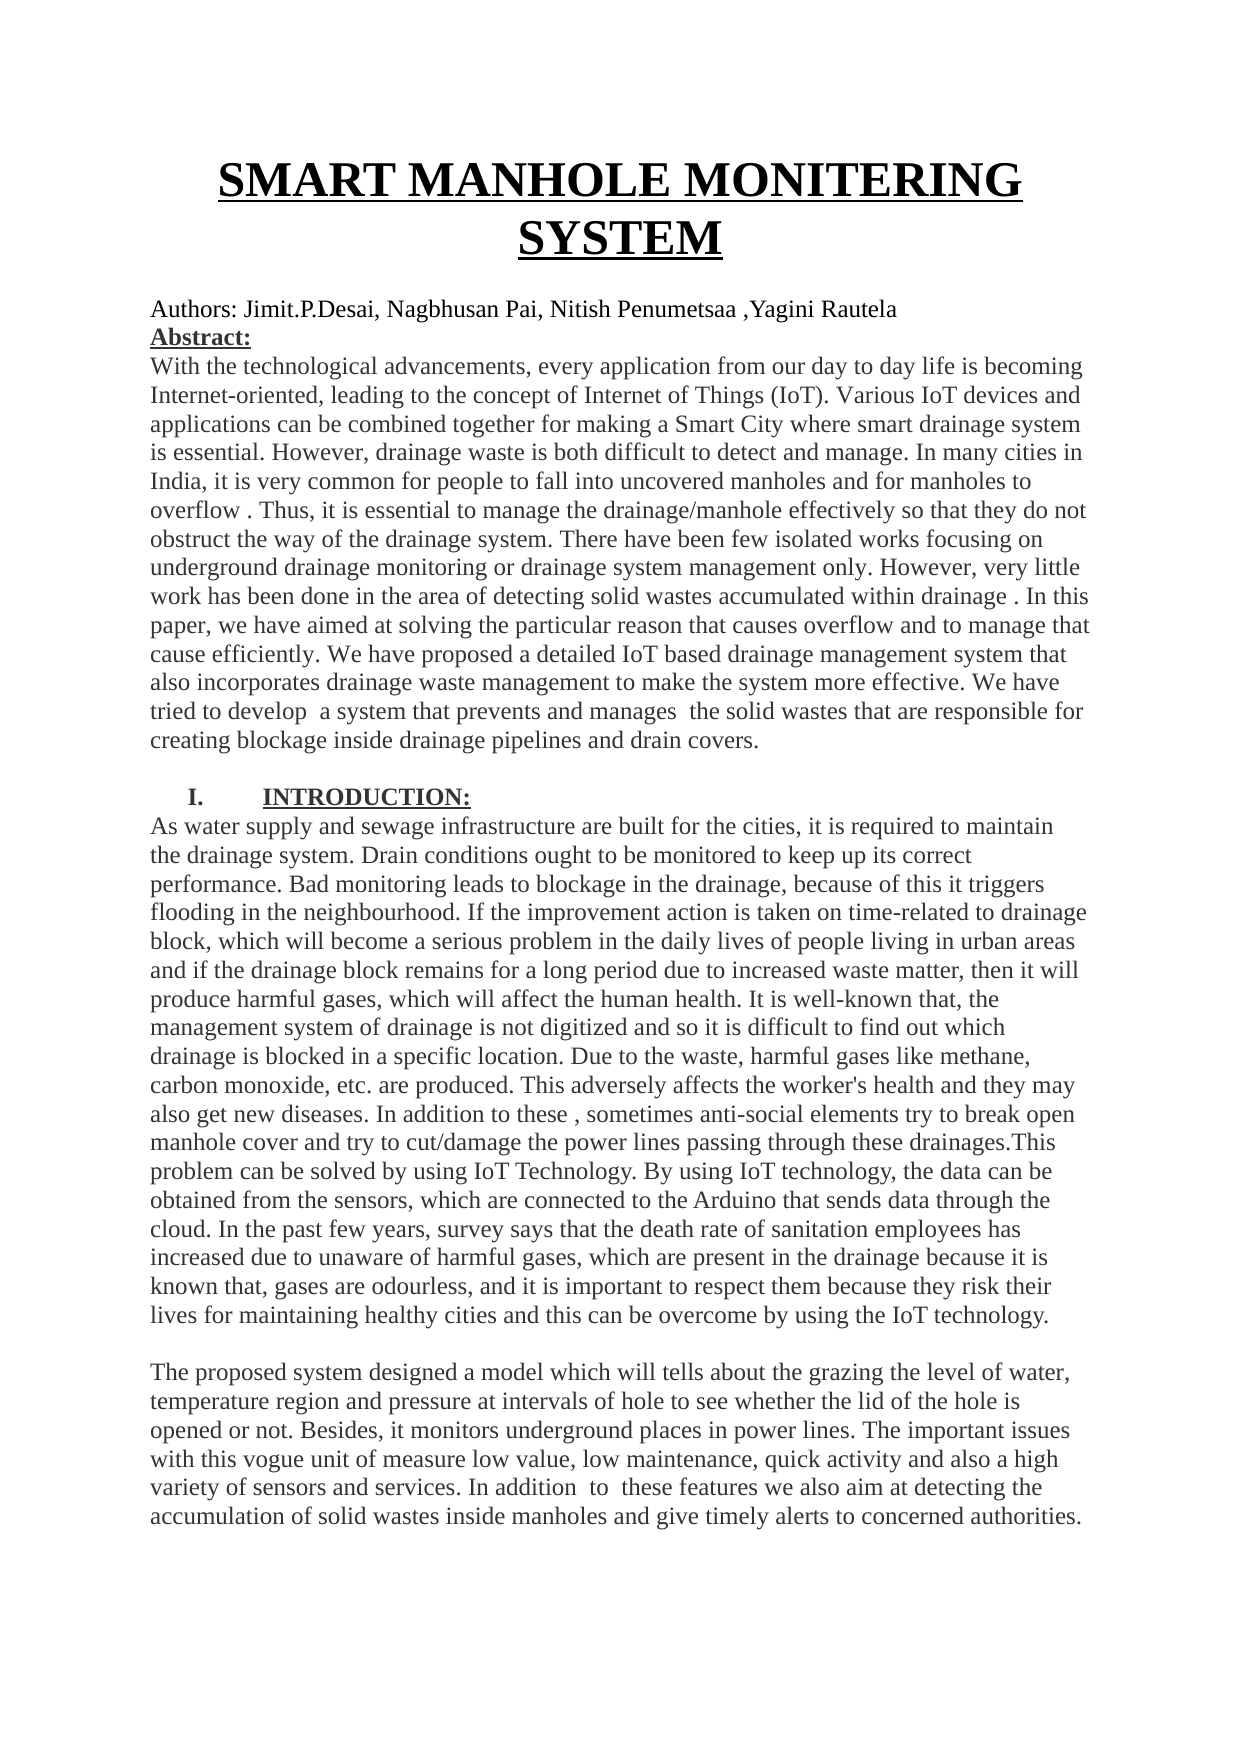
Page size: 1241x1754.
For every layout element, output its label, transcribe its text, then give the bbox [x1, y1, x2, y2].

text The proposed system designed a model which will tells about the grazing the level of water, temperature region and pressure at intervals of hole to see whether the lid of the hole is opened or not. Besides, it monitors underground places in power lines. The important issues with this vogue unit of measure low value, low maintenance, quick activity and also a high variety of sensors and services. In addition to these features we also aim at detecting the accumulation of solid wastes inside manholes and give timely alerts to concerned authorities. [150, 1357, 1090, 1530]
text As water supply and sewage infrastructure are built for the cities, it is required to maintain the drainage system. Drain conditions ought to be monitored to keep up its correct performance. Bad monitoring leads to blockage in the drainage, because of this it triggers flooding in the neighbourhood. If the improvement action is taken on time-related to drainage block, which will become a serious problem in the daily lives of people living in urban areas and if the drainage block remains for a long period due to increased waste matter, then it will produce harmful gases, which will affect the human health. It is well-known that, the management system of drainage is not digitized and so it is difficult to find out which drainage is blocked in a specific location. Due to the waste, harmful gases like methane, carbon monoxide, etc. are produced. This adversely affects the worker's health and they may also get new diseases. In addition to these , sometimes anti-social elements try to break open manhole cover and try to cut/damage the power lines passing through these drainages.This problem can be solved by using IoT Technology. By using IoT technology, the data can be obtained from the sensors, which are connected to the Arduino that sends data through the cloud. In the past few years, survey says that the death rate of sanitation employees has increased due to unaware of harmful gases, which are present in the drainage because it is known that, gases are odourless, and it is important to respect them because they risk their lives for maintaining healthy cities and this can be overcome by using the IoT technology. [150, 811, 1090, 1329]
text With the technological advancements, every application from our day to day life is becoming Internet-oriented, leading to the concept of Internet of Things (IoT). Various IoT devices and applications can be combined together for making a Smart City where smart drainage system is essential. However, drainage waste is both difficult to detect and manage. In many cities in India, it is very common for people to fall into uncovered manholes and for manholes to overflow . Thus, it is essential to manage the drainage/manhole effectively so that they do not obstruct the way of the drainage system. There have been few isolated works focusing on underground drainage monitoring or drainage system management only. However, very little work has been done in the area of detecting solid wastes accumulated within drainage . In this paper, we have aimed at solving the particular reason that causes overflow and to manage that cause efficiently. We have proposed a detailed IoT based drainage management system that also incorporates drainage waste management to make the system more effective. We have tried to develop a system that prevents and manages the solid wastes that are responsible for creating blockage inside drainage pipelines and drain covers. [150, 351, 1090, 754]
text SMART MANHOLE MONITERING SYSTEM [150, 150, 1090, 265]
text Abstract: [150, 322, 1090, 351]
list INTRODUCTION: [187, 782, 1090, 811]
text Authors: Jimit.P.Desai, Nagbhusan Pai, Nitish Penumetsaa ,Yagini Rautela [150, 294, 1090, 322]
